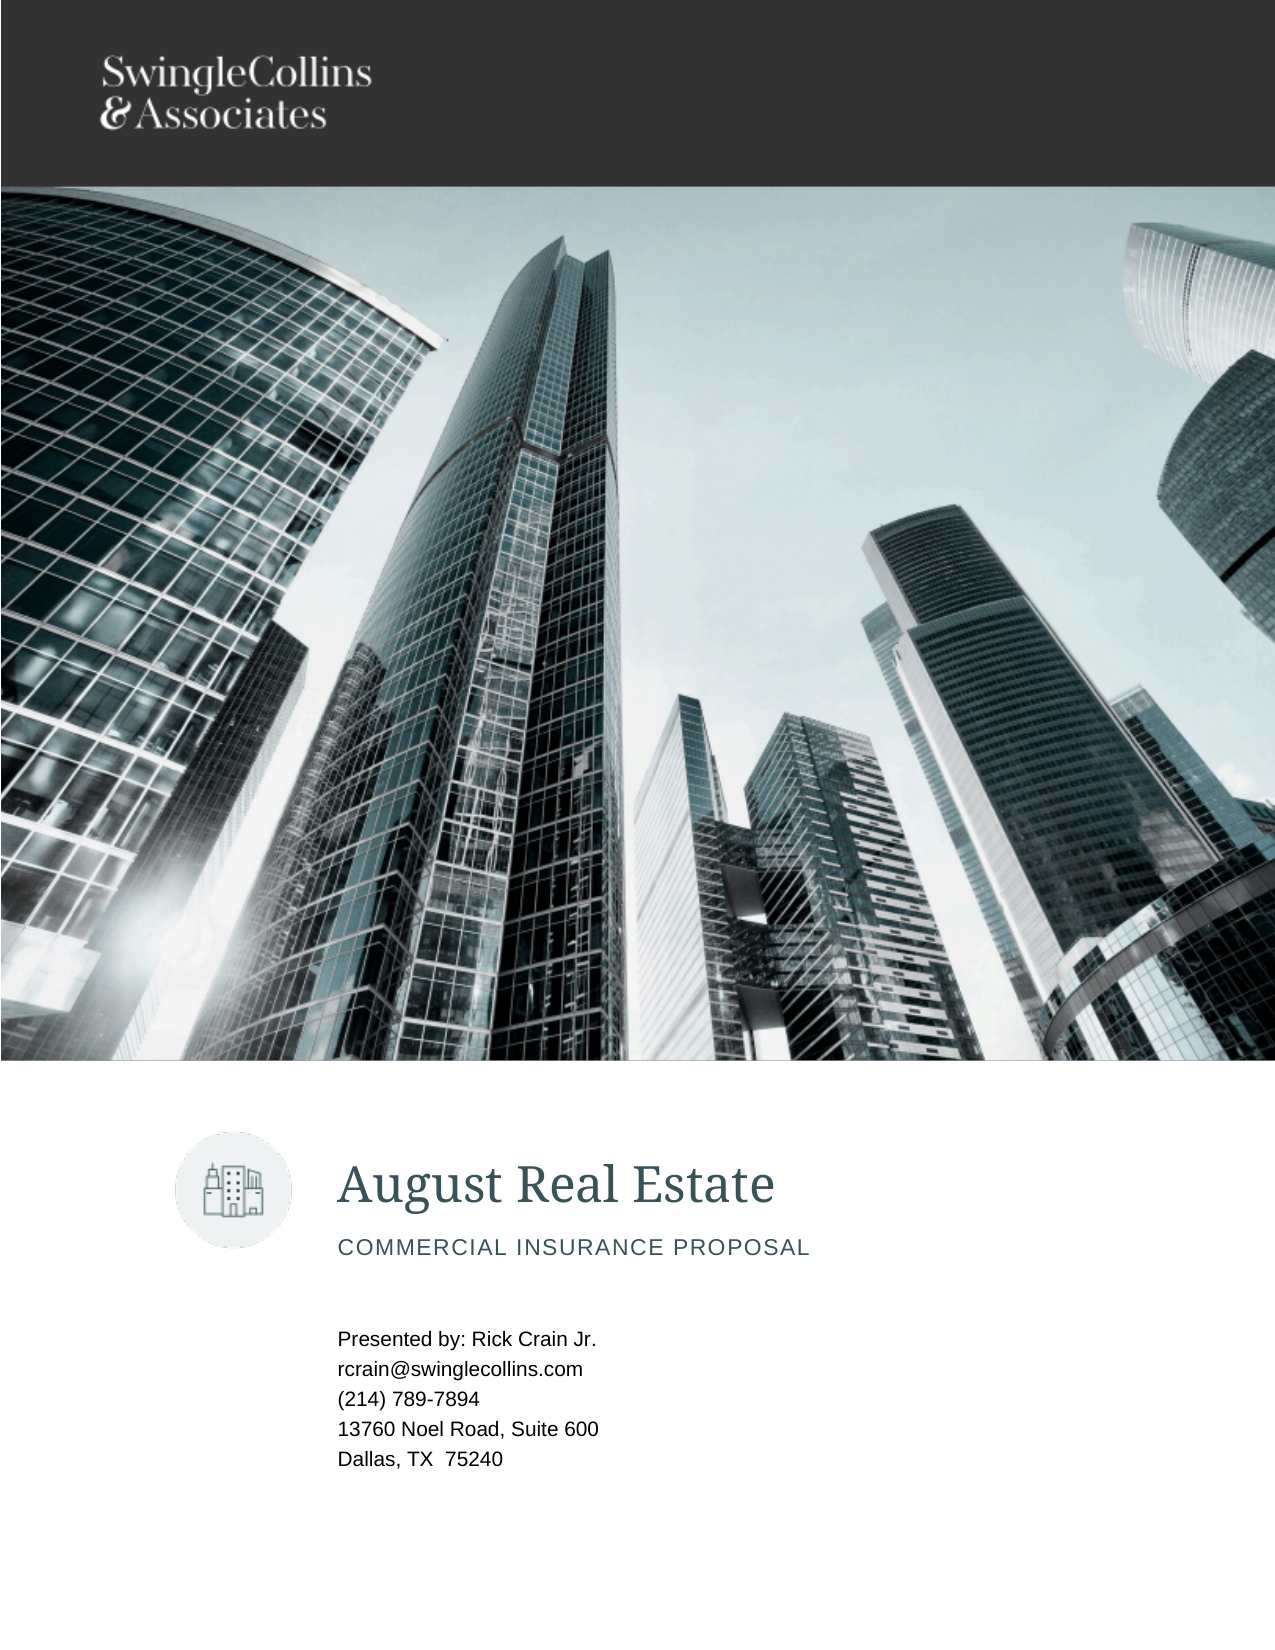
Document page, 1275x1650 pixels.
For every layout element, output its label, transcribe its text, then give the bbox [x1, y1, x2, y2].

text (214) 789-7894 [337, 1387, 1125, 1411]
text August Real Estate [337, 1149, 1125, 1217]
text Commercial Insurance PROPOSAL [337, 1234, 1125, 1261]
text 13760 Noel Road, Suite 600 [337, 1417, 1125, 1441]
text Presented by: Rick Crain Jr. rcrain@swinglecollins.com [337, 1327, 1125, 1381]
text Dallas, TX 75240 [337, 1446, 1125, 1470]
